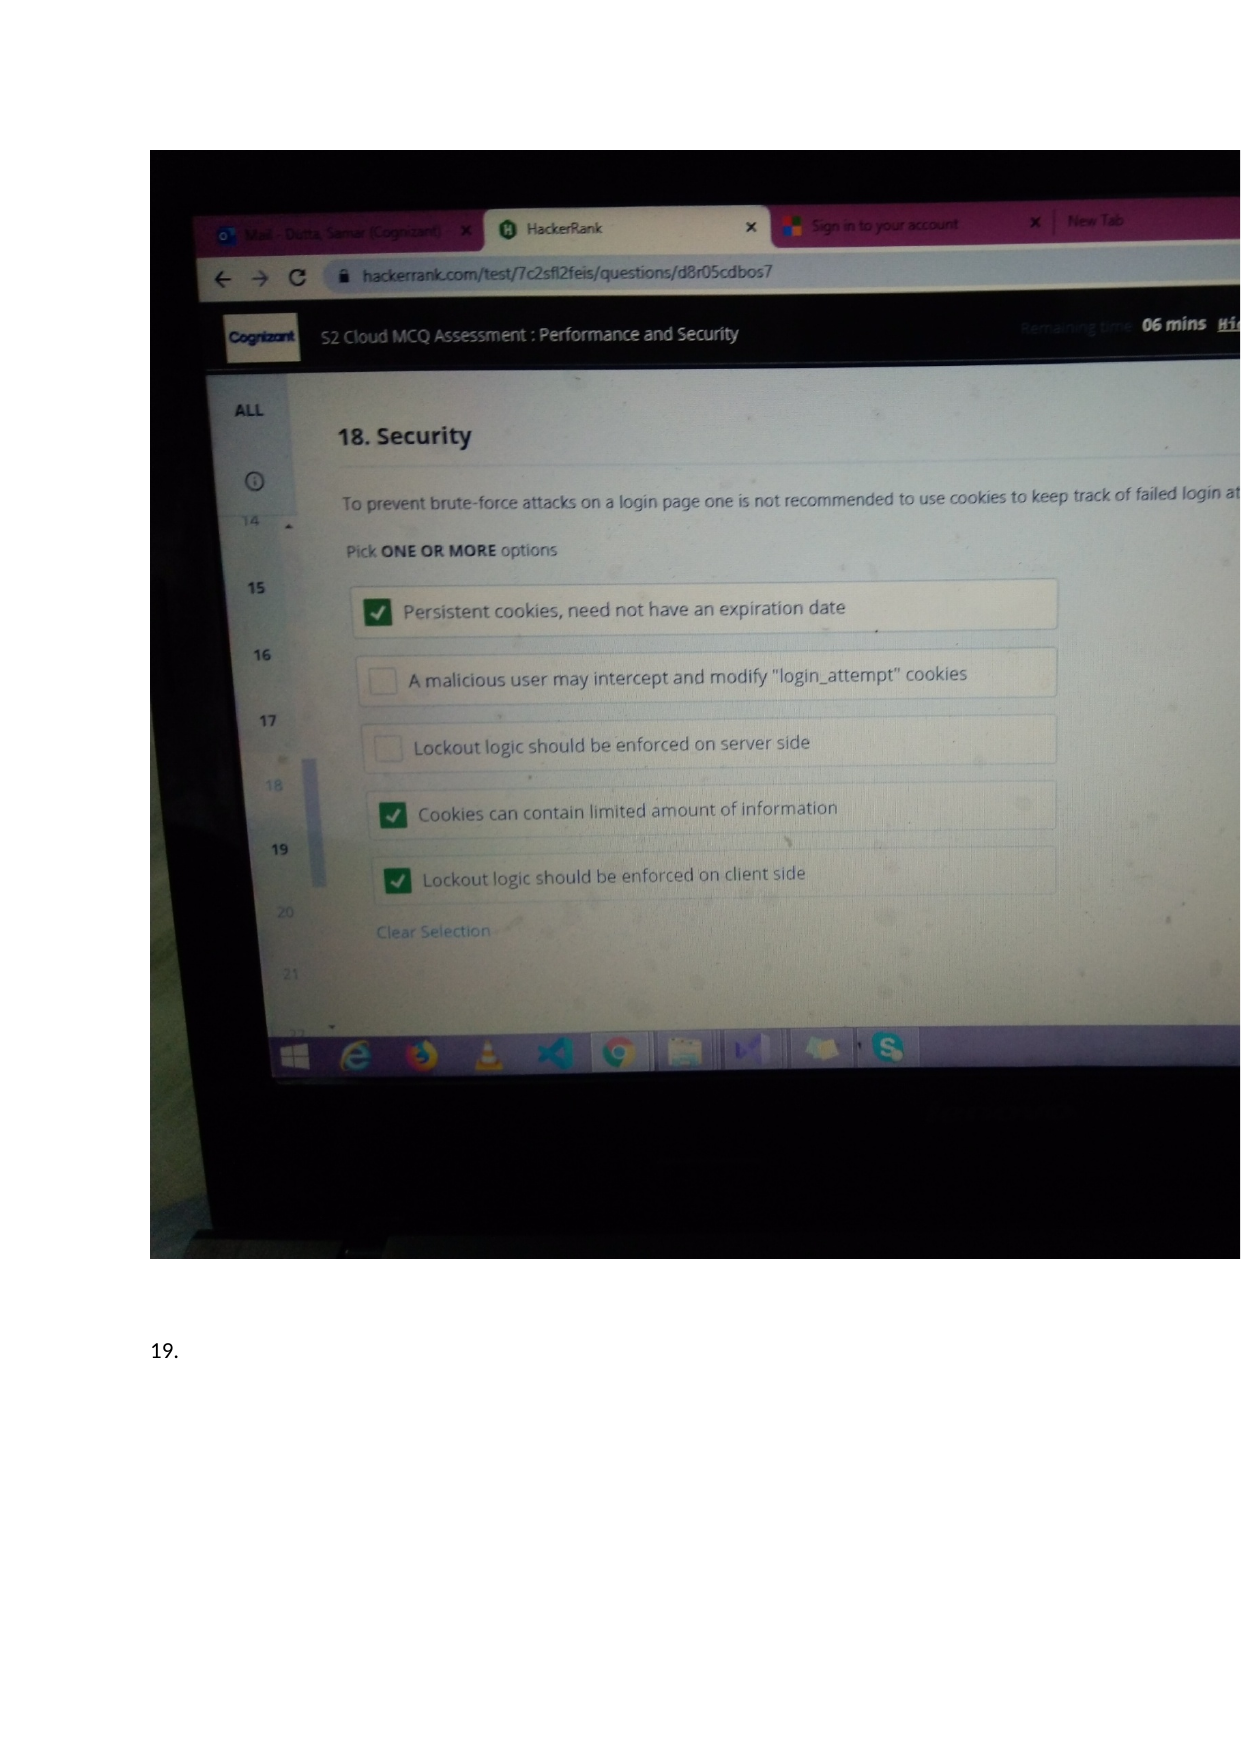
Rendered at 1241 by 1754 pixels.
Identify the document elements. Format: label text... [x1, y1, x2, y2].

text 19. [150, 1337, 1090, 1364]
picture [150, 150, 1241, 1259]
